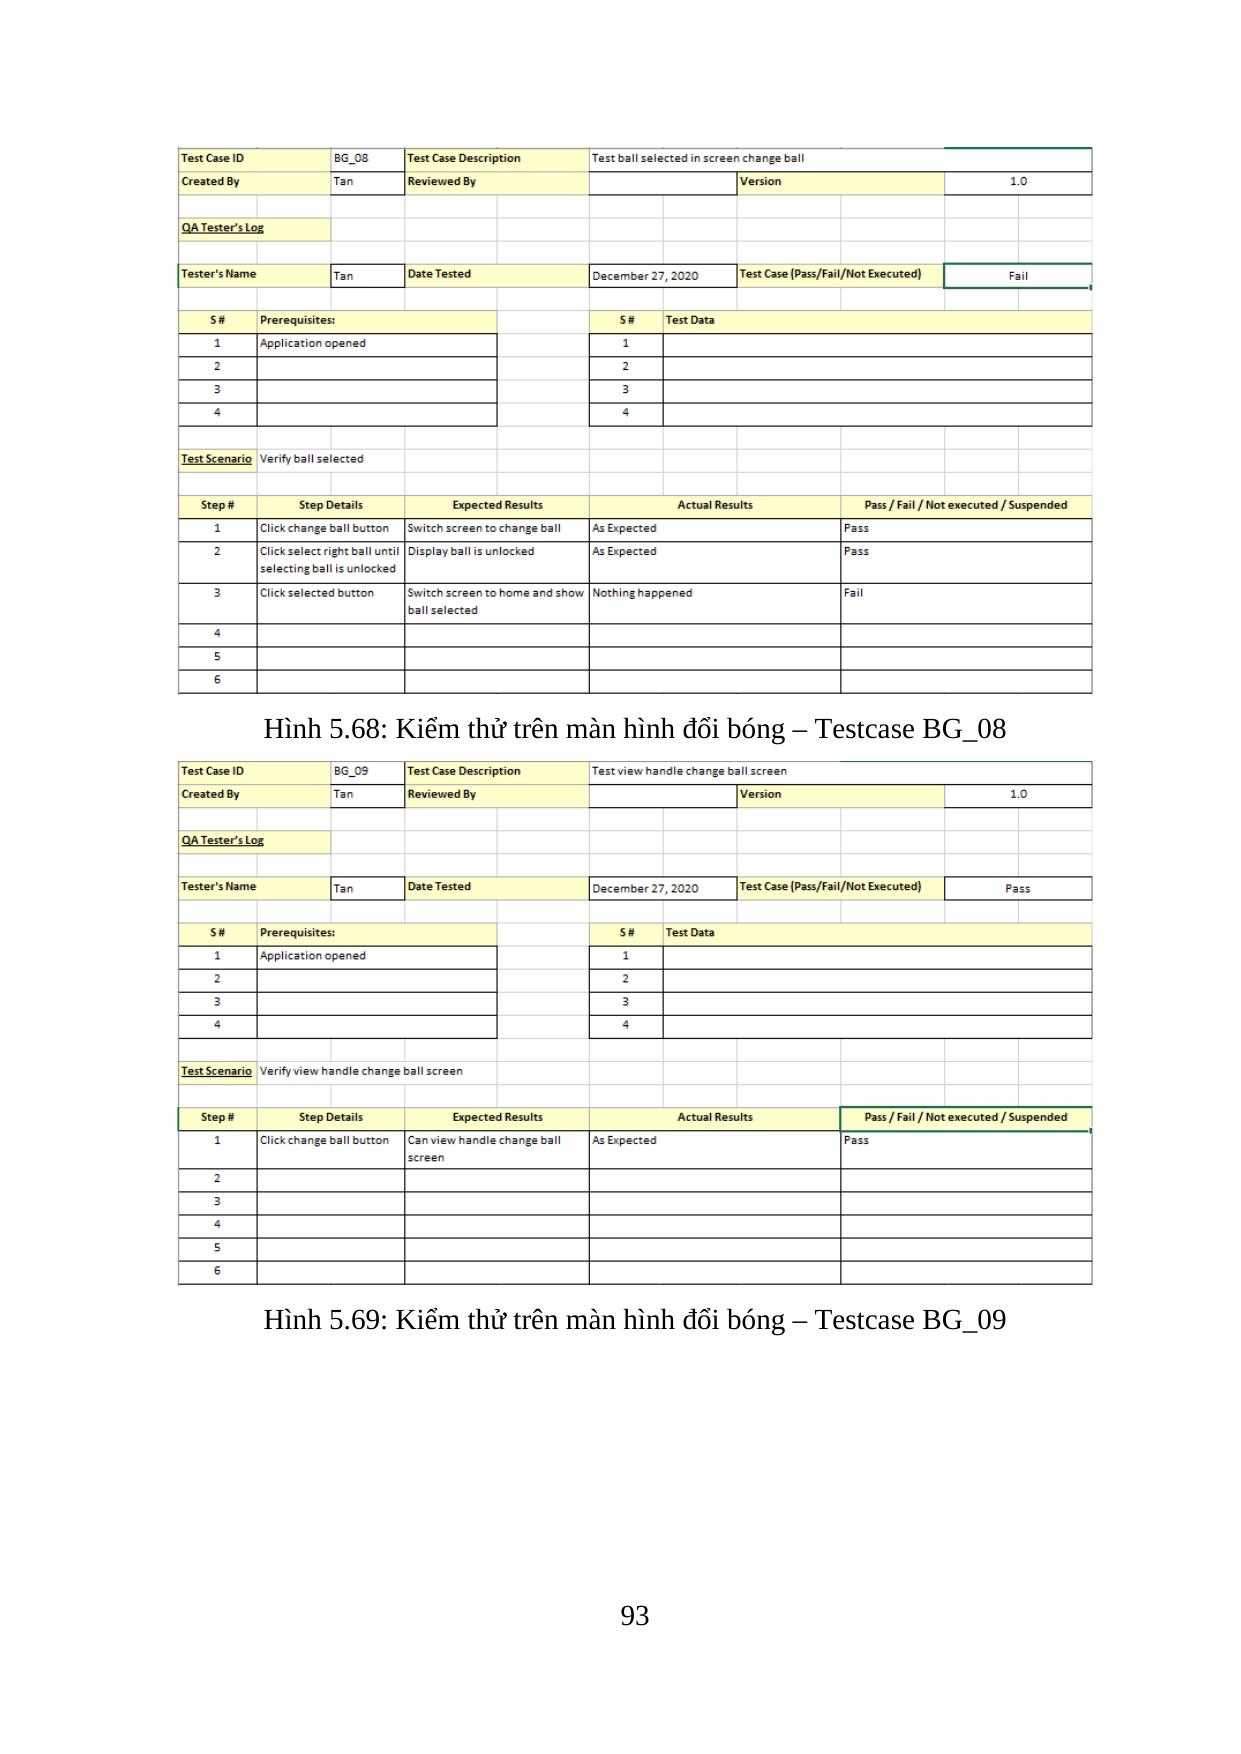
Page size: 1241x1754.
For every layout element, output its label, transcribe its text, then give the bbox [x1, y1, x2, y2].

text Hình 5.68: Kiểm thử trên màn hình đổi bóng – Testcase BG_08 [177, 711, 1092, 744]
picture [177, 761, 1093, 1286]
text Hình 5.69: Kiểm thử trên màn hình đổi bóng – Testcase BG_09 [177, 1302, 1092, 1336]
picture [177, 147, 1093, 695]
